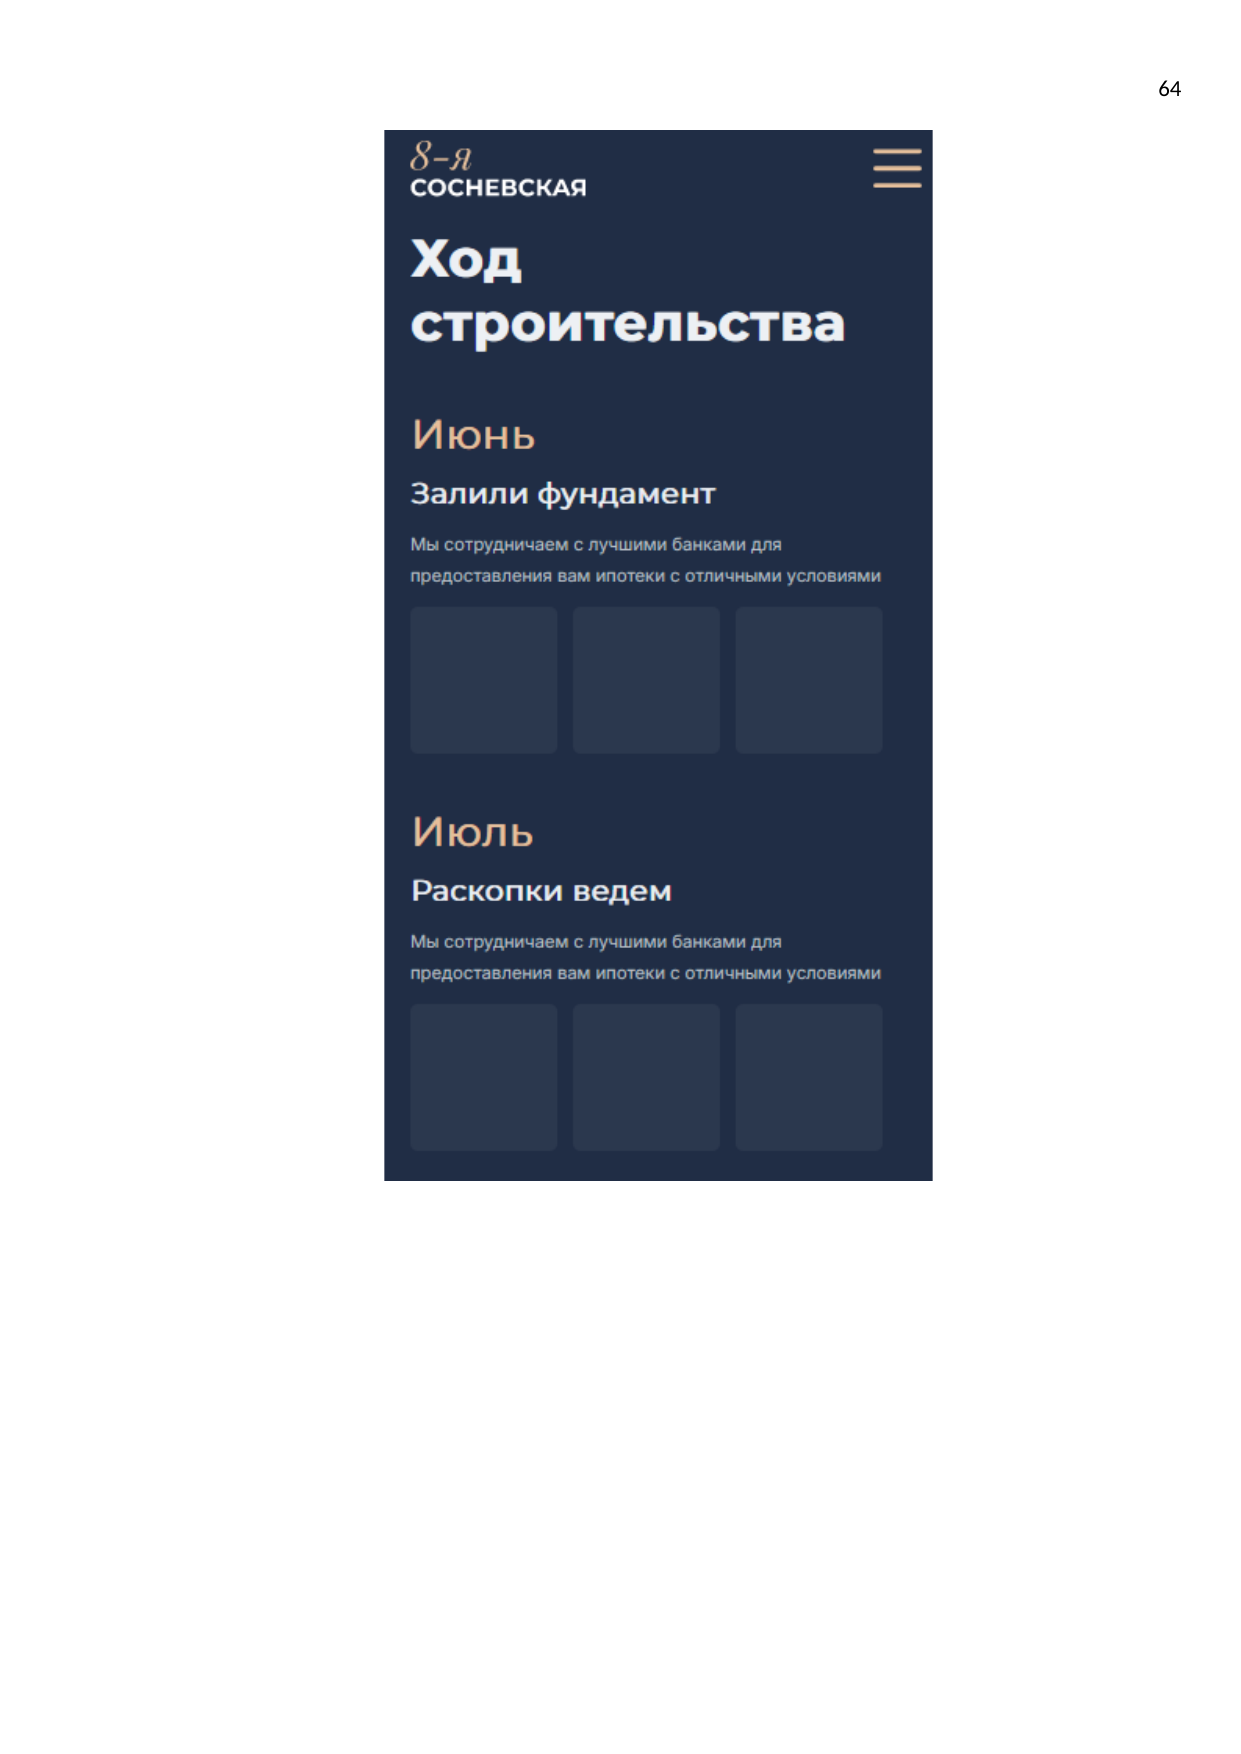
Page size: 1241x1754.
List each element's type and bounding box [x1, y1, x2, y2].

picture [384, 130, 933, 1181]
